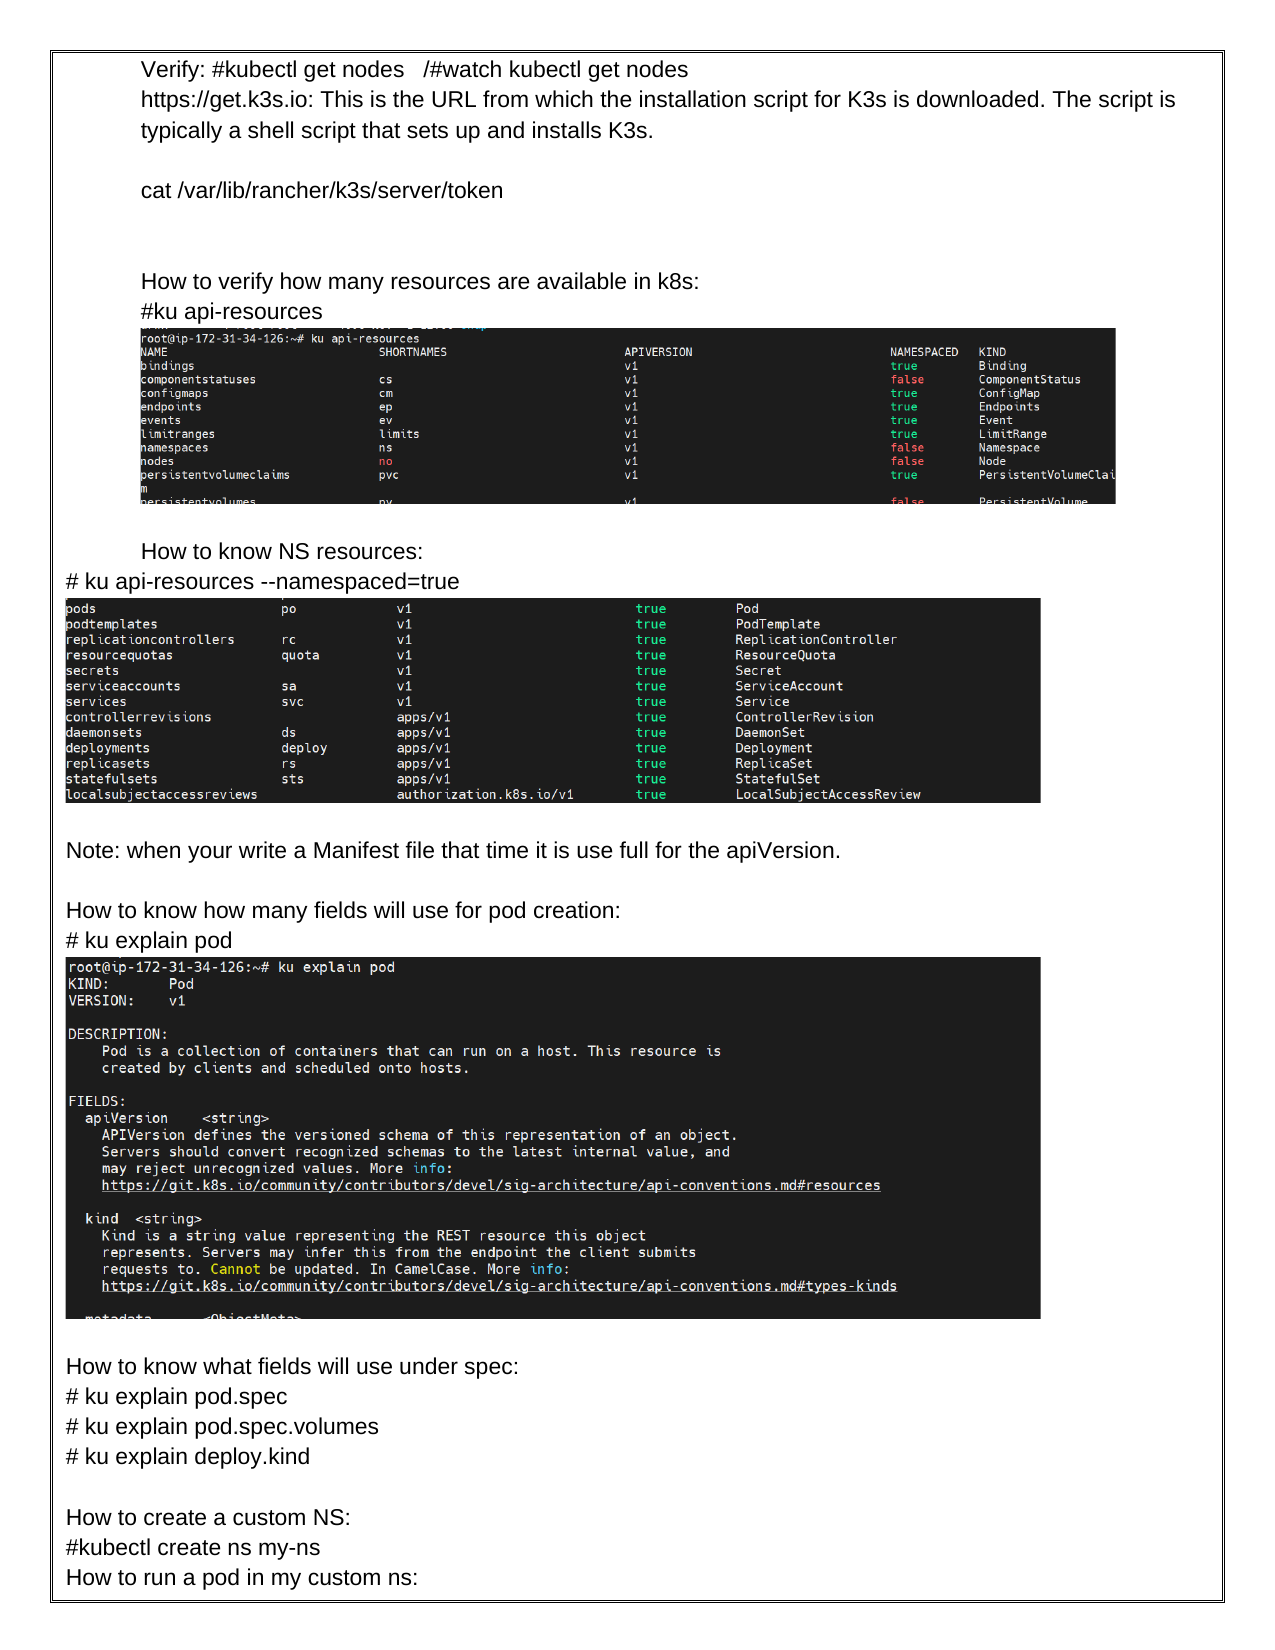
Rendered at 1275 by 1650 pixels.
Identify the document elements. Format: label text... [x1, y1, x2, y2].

picture [65, 957, 1041, 1319]
text # ku explain pod.spec [66, 1383, 1191, 1409]
text Note: when your write a Manifest file that time it is use full for the apiVersion. [66, 837, 1191, 863]
list How to know NS resources: [141, 538, 1191, 564]
picture [65, 598, 1041, 803]
text How to know how many fields will use for pod creation: [66, 897, 1191, 923]
text #kubectl create ns my-ns [66, 1534, 1191, 1560]
text # ku explain pod.spec.volumes [66, 1413, 1191, 1439]
text # ku explain deploy.kind [66, 1443, 1191, 1470]
list cat /var/lib/rancher/k3s/server/token [141, 177, 1191, 203]
list How to verify how many resources are available in k8s: [141, 268, 1191, 294]
text # ku api-resources --namespaced=true [66, 568, 1191, 595]
picture [140, 328, 1116, 504]
text How to create a custom NS: [66, 1504, 1191, 1530]
list Verify: #kubectl get nodes /#watch kubectl get nodes [141, 56, 1191, 83]
text How to run a pod in my custom ns: [66, 1564, 1191, 1591]
list https://get.k3s.io: This is the URL from which the installation script for K3s is downloaded. The script is typically a shell script that sets up and installs K3s. [141, 86, 1191, 143]
list #ku api-resources [141, 298, 1191, 324]
text # ku explain pod [66, 927, 1191, 953]
text How to know what fields will use under spec: [66, 1353, 1191, 1379]
